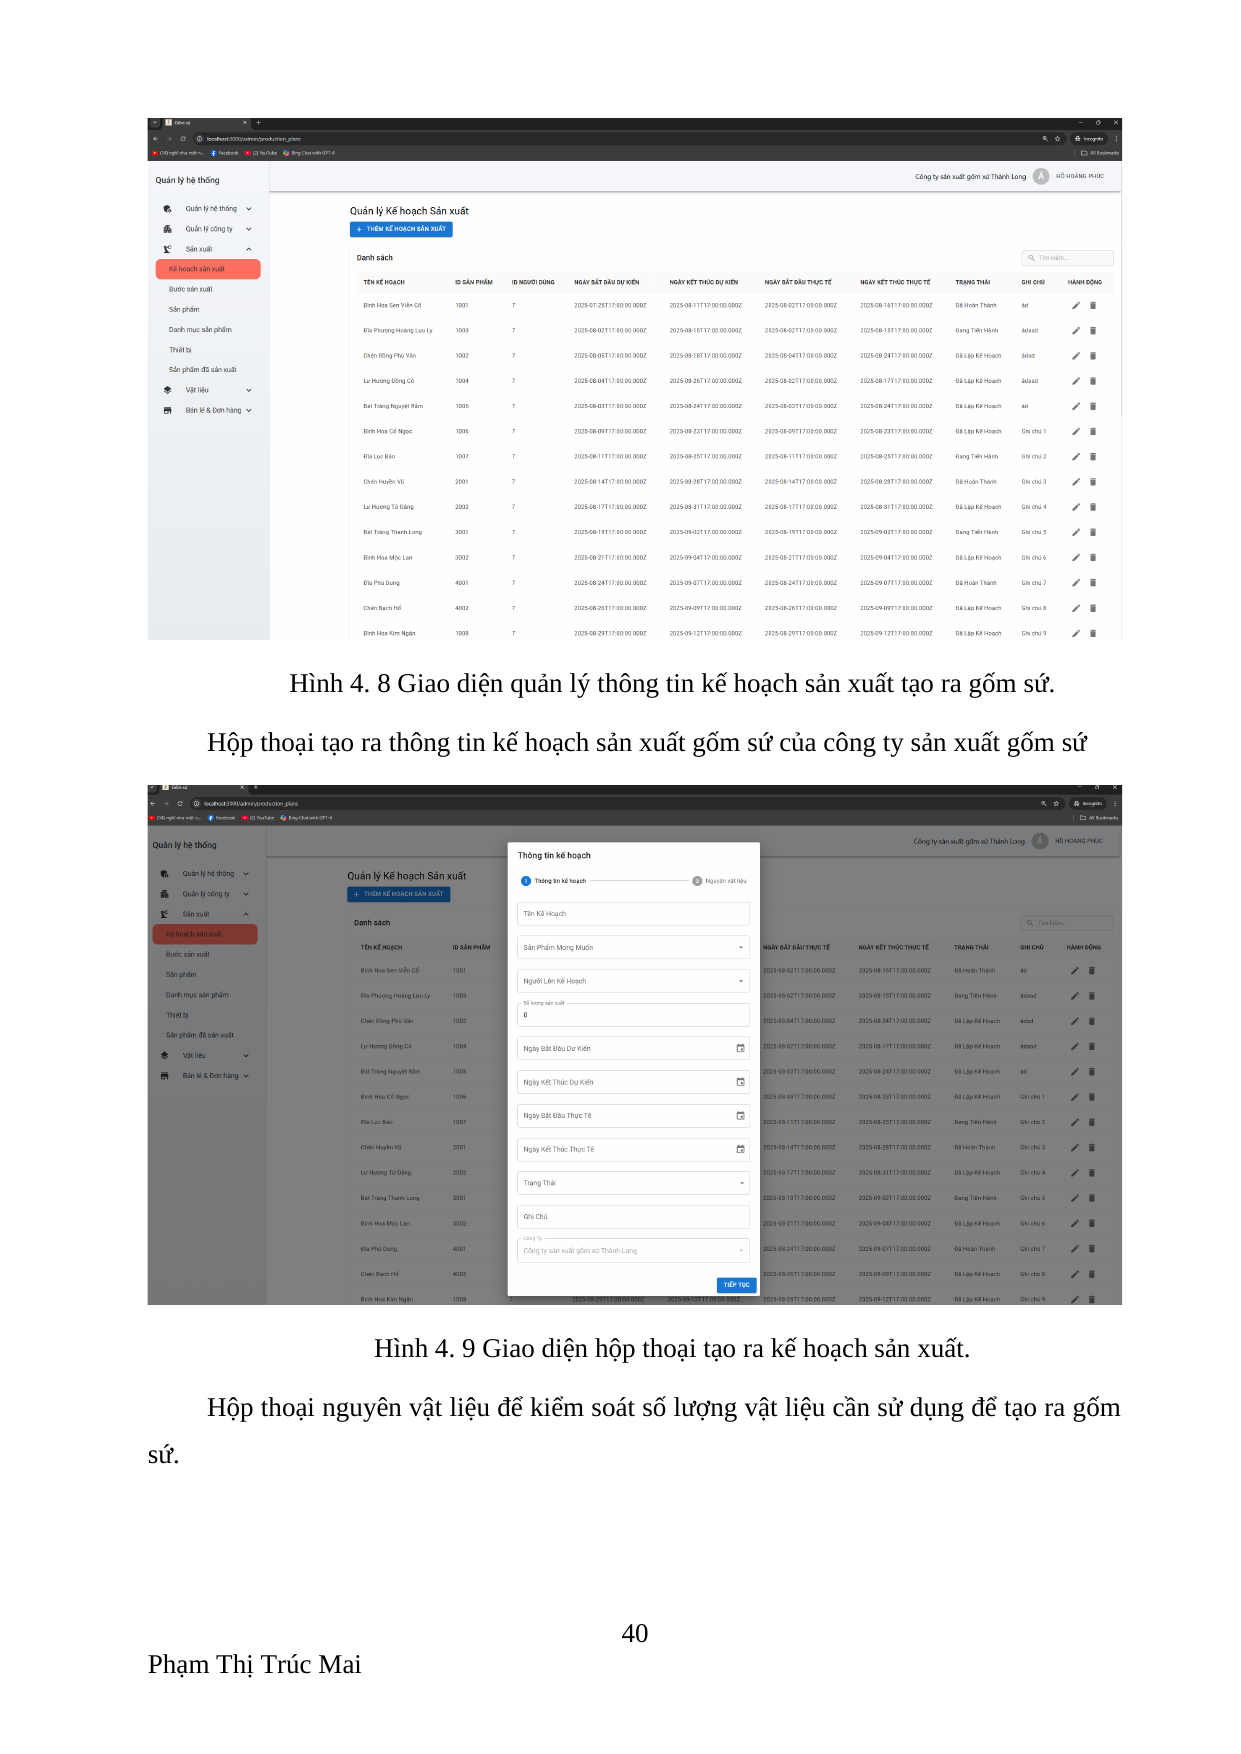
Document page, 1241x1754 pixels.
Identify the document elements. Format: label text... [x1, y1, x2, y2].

picture [147, 118, 1123, 640]
picture [147, 785, 1123, 1305]
text Hình 4. 9 Giao diện hộp thoại tạo ra kế hoạch sản xuất. [148, 1332, 1122, 1363]
text Hình 4. 8 Giao diện quản lý thông tin kế hoạch sản xuất tạo ra gốm sứ. [148, 667, 1122, 698]
text Hộp thoại nguyên vật liệu để kiểm soát số lượng vật liệu cần sử dụng để tạo ra gốm sứ. [148, 1392, 1122, 1469]
text Hộp thoại tạo ra thông tin kế hoạch sản xuất gốm sứ của công ty sản xuất gốm sứ [148, 726, 1122, 758]
